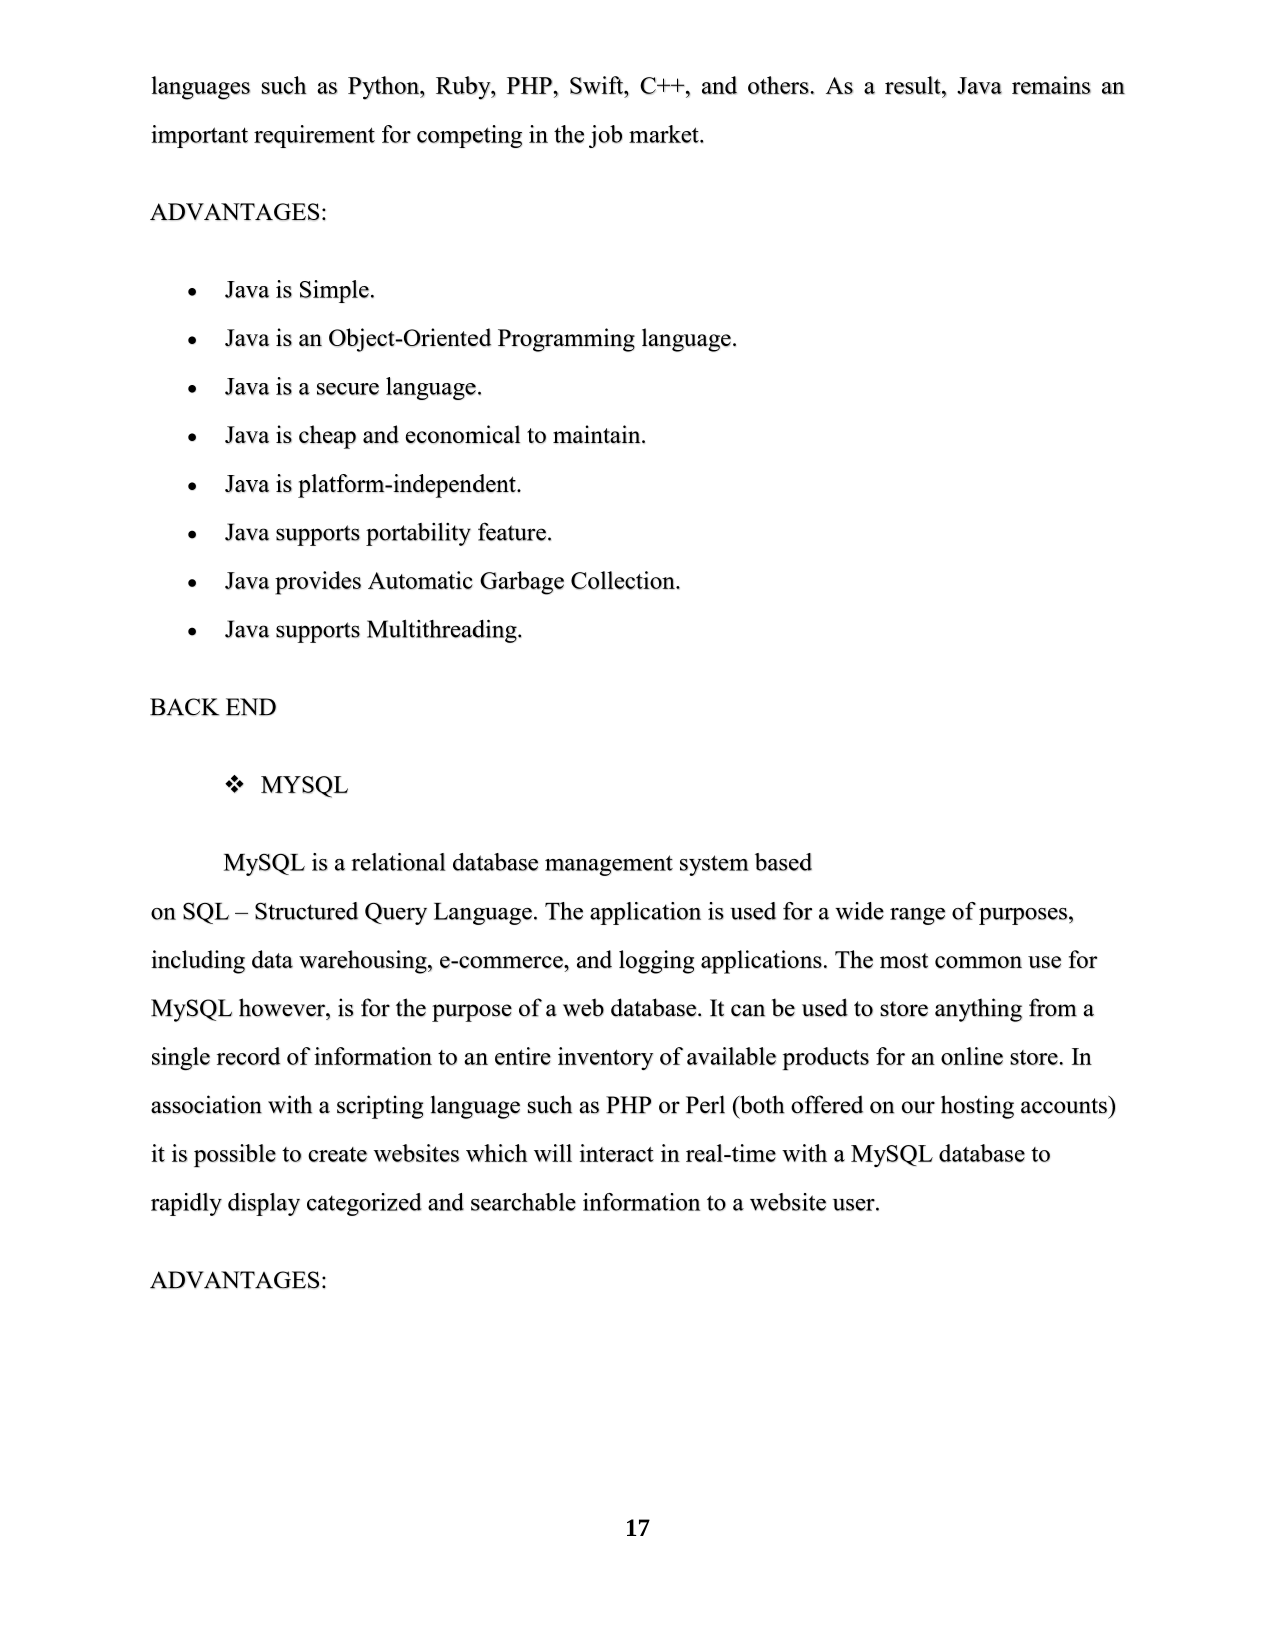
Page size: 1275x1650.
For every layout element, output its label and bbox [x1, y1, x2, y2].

picture [148, 76, 1127, 1291]
